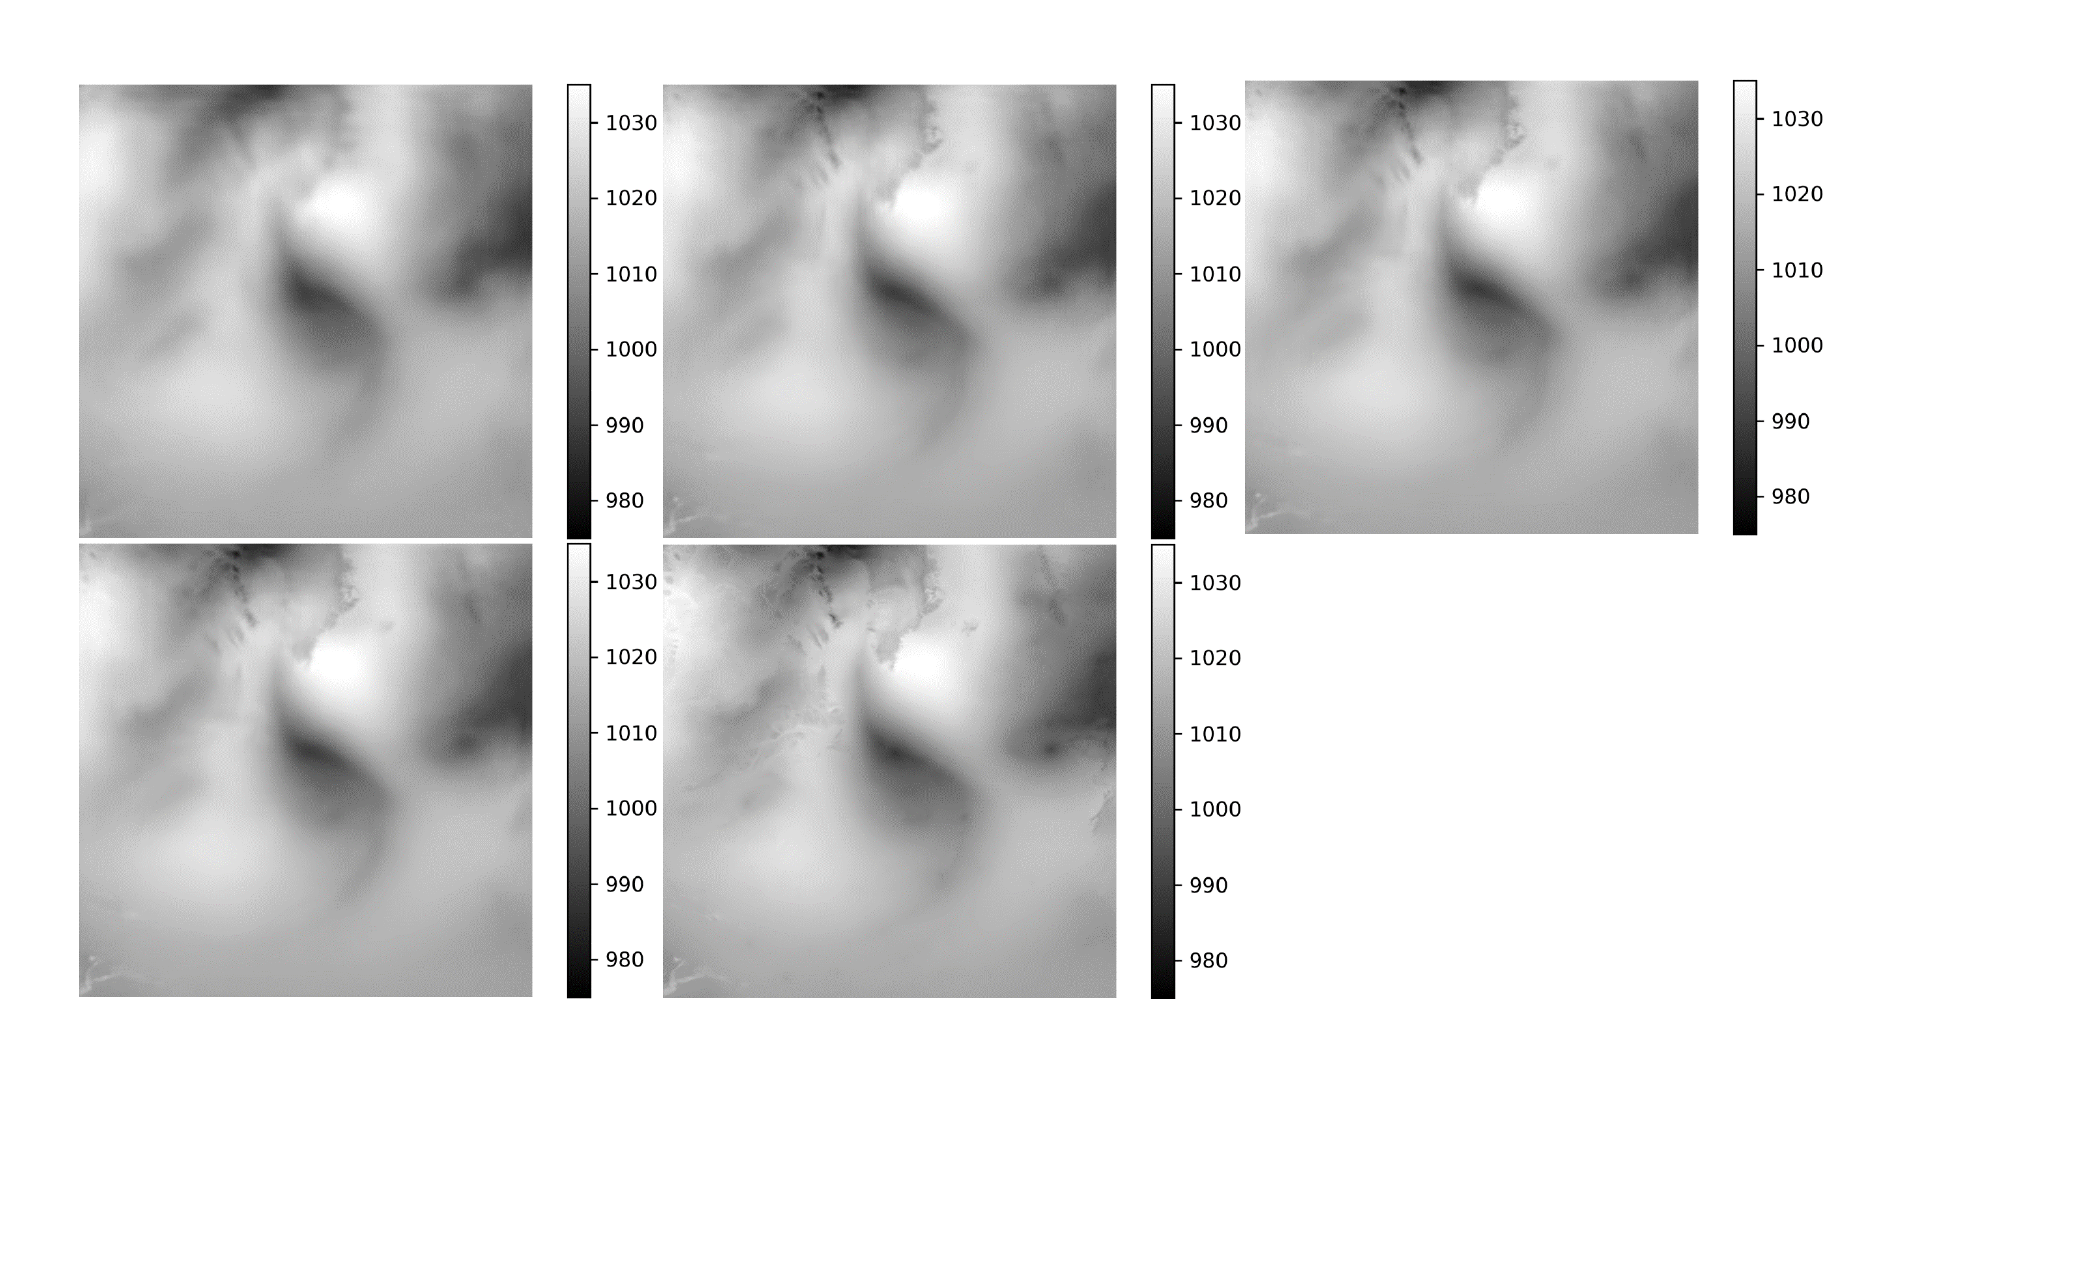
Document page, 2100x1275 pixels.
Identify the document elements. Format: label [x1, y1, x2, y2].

picture [75, 75, 1828, 540]
picture [75, 542, 1243, 999]
